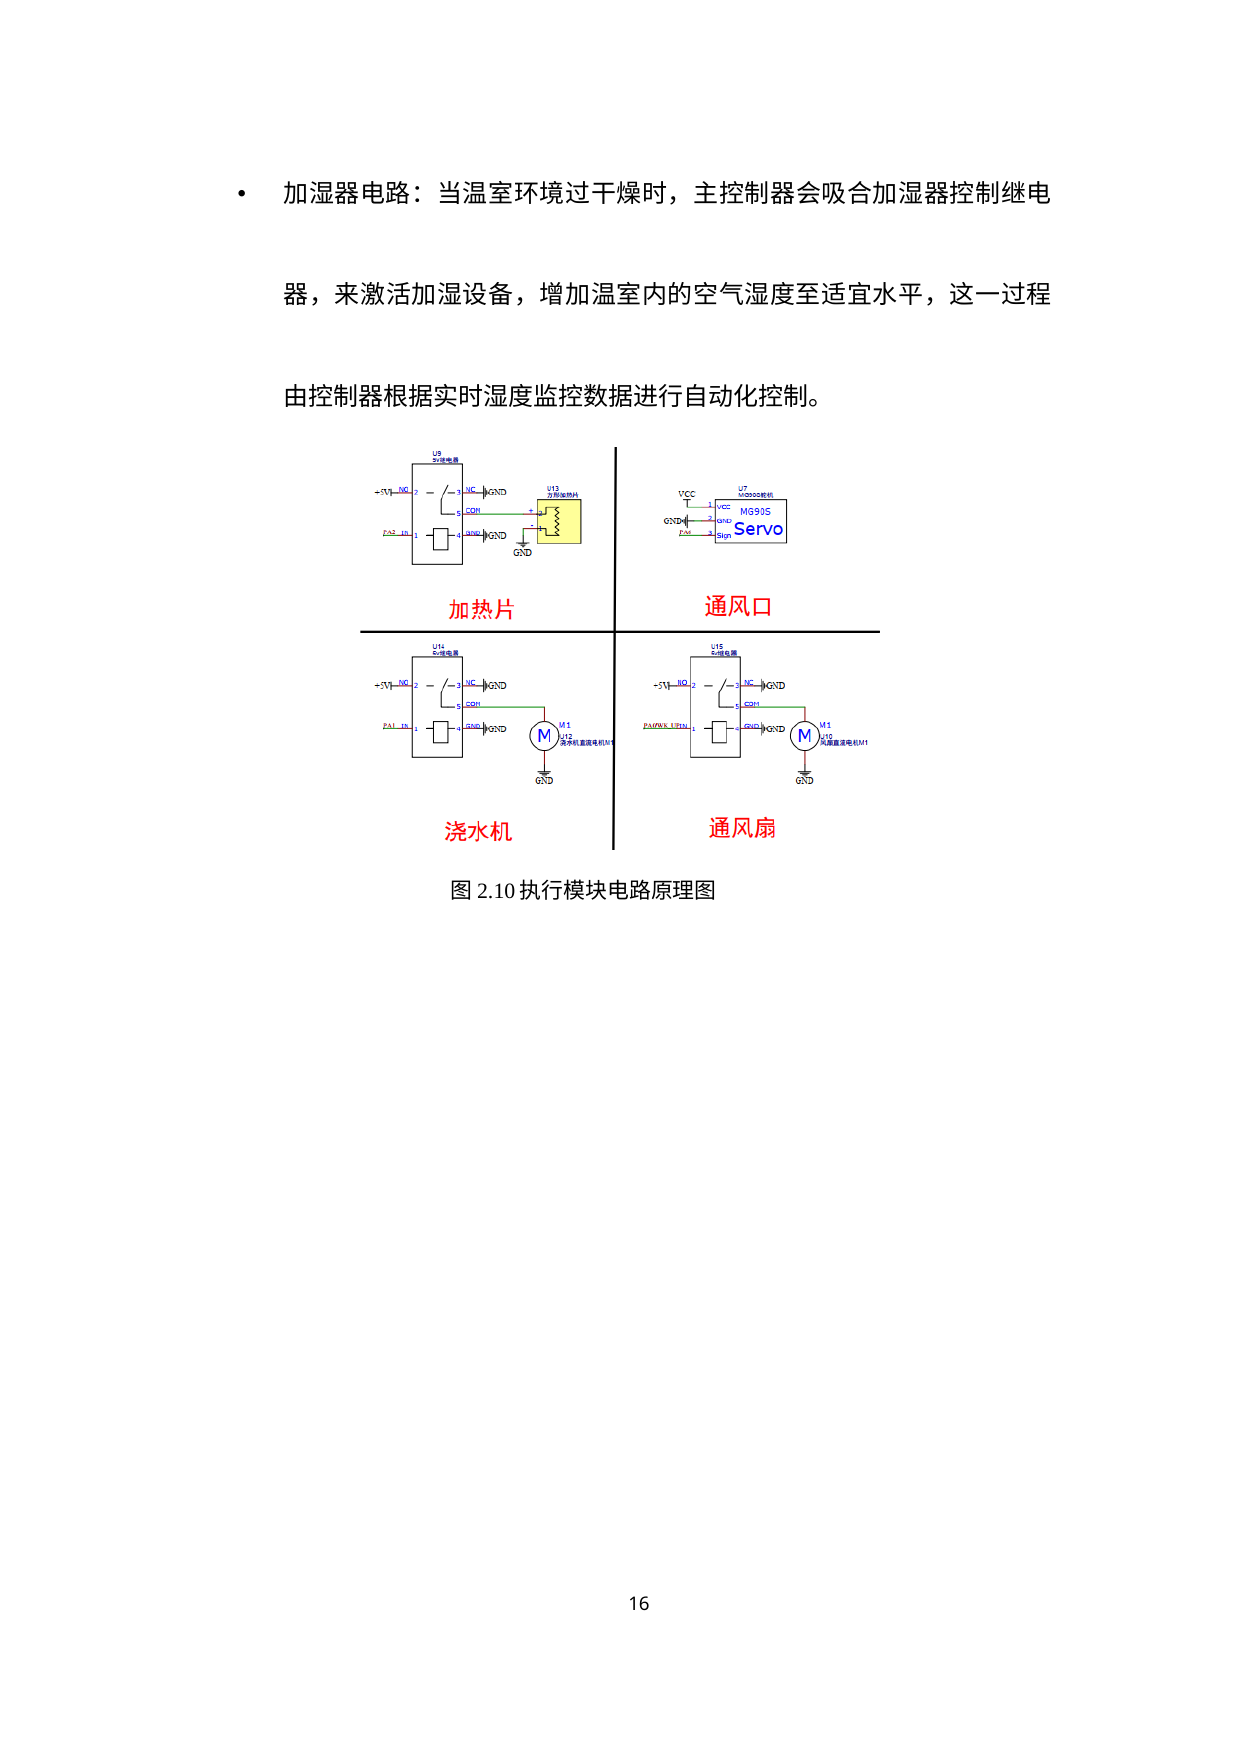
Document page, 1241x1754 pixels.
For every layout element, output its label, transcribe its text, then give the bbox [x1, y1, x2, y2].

list 加湿器电路：当温室环境过干燥时，主控制器会吸合加湿器控制继电器，来激活加湿设备，增加温室内的空气湿度至适宜水平，这一过程由控制器根据实时湿度监控数据进行自动化控制。 [237, 157, 1053, 429]
picture [360, 447, 880, 850]
text 图 2.10执行模块电路原理图 [406, 871, 1053, 905]
